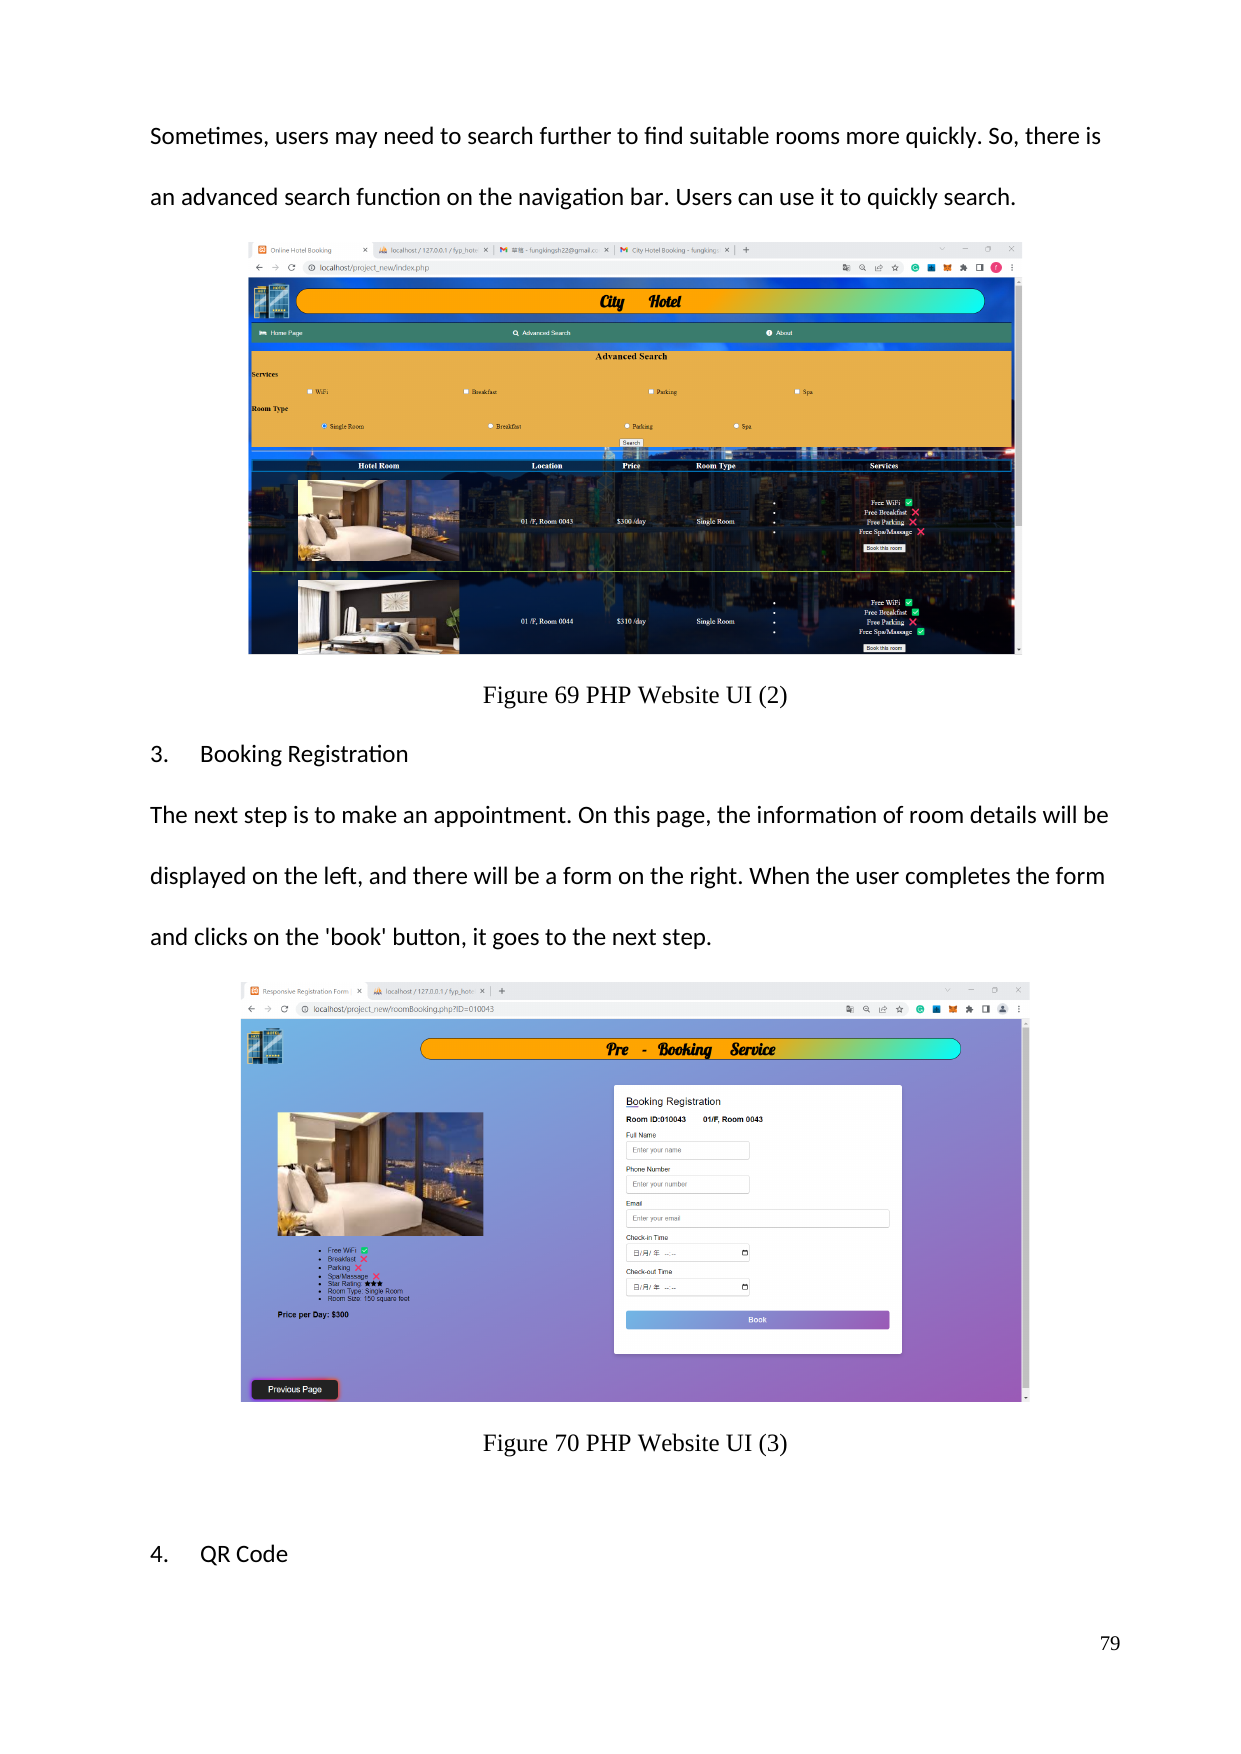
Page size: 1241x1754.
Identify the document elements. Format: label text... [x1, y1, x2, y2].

picture [240, 982, 1030, 1402]
text Figure 69 PHP Website UI (2) [150, 681, 1120, 709]
text The next step is to make an appointment. On this page, the information of room details will be displayed on the left, and there will be a form on the right. When the user completes the form and clicks on the 'book' button, it goes to the next step. [150, 799, 1120, 952]
text Figure 70 PHP Website UI (3) [150, 1428, 1120, 1456]
list QR Code [150, 1538, 1120, 1568]
text Sometimes, users may need to search further to find suitable rooms more quickly. So, there is an advanced search function on the navigation bar. Users can use it to quickly search. [150, 120, 1120, 211]
list Booking Registration [150, 738, 1120, 769]
picture [248, 242, 1023, 655]
